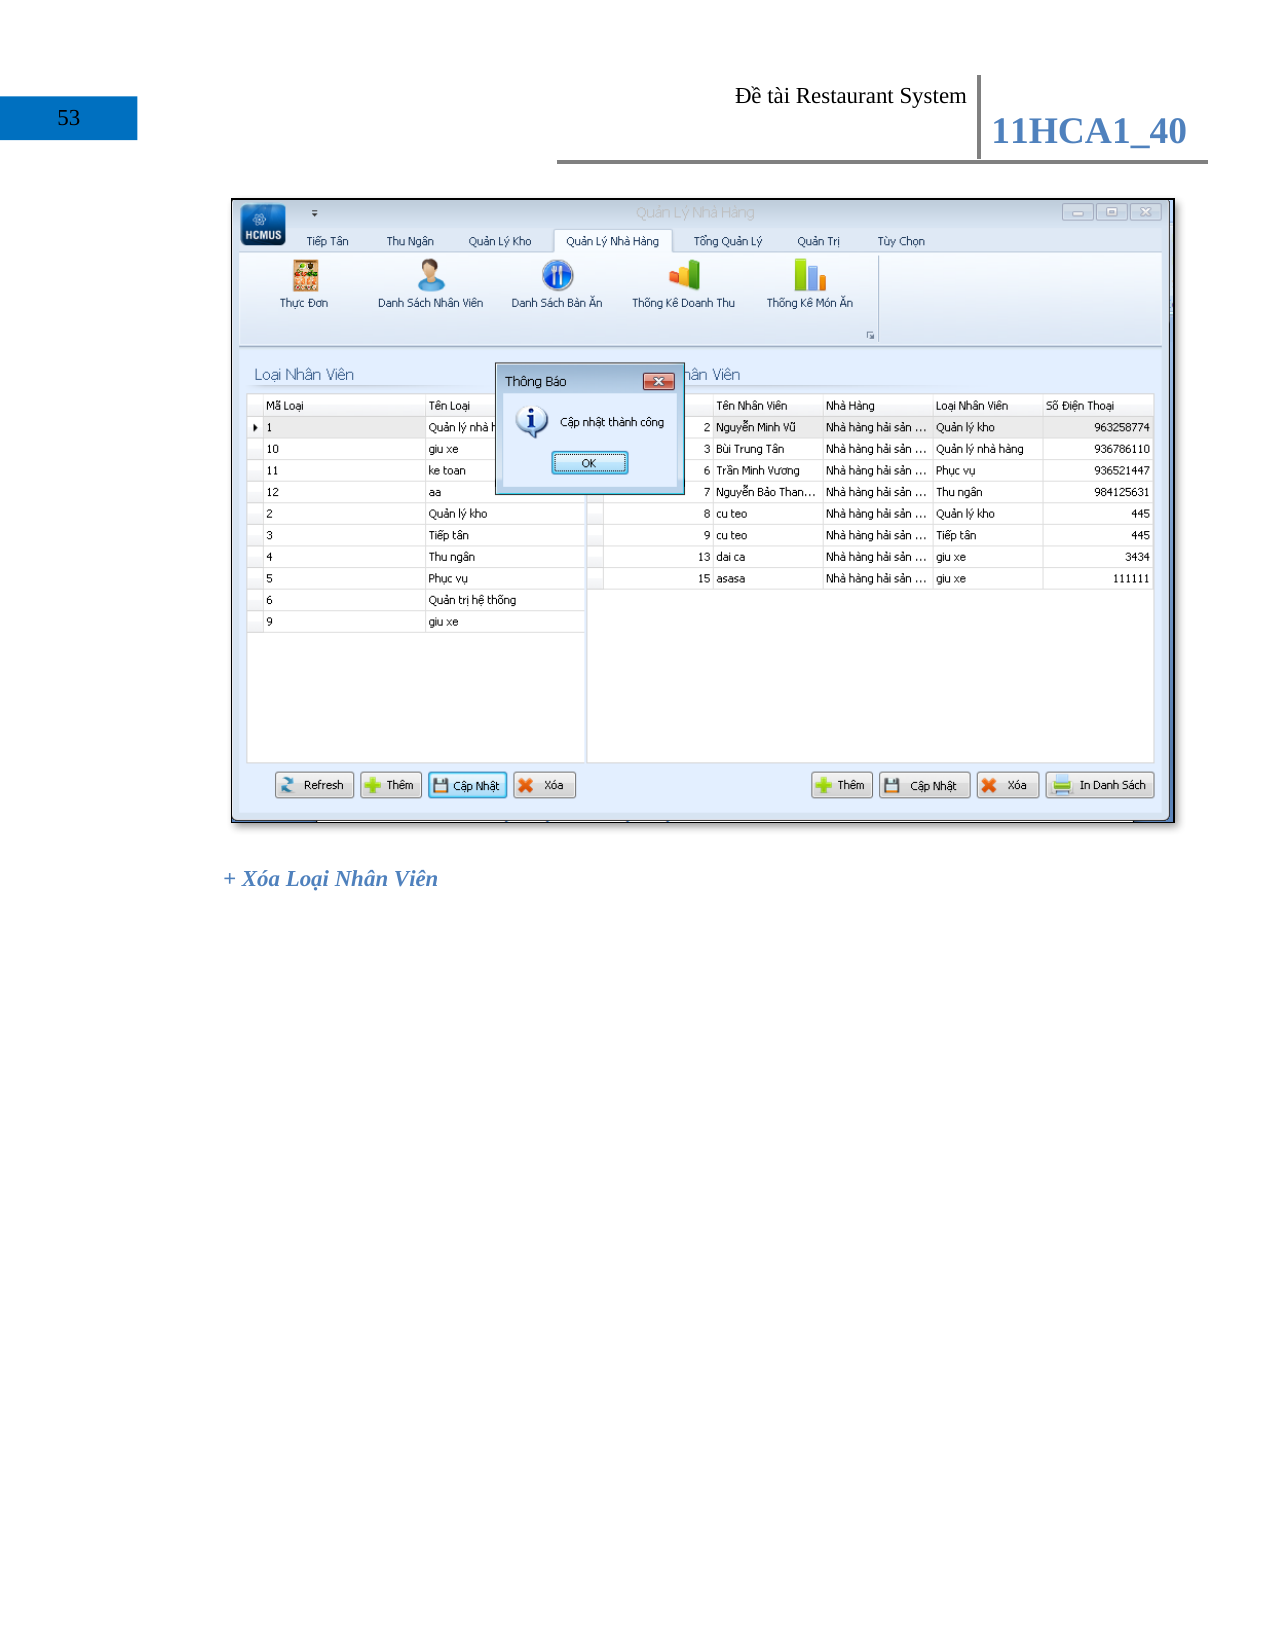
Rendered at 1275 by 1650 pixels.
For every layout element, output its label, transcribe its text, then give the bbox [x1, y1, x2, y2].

picture [232, 200, 1173, 822]
text + Xóa Loại Nhân Viên [223, 865, 1167, 892]
